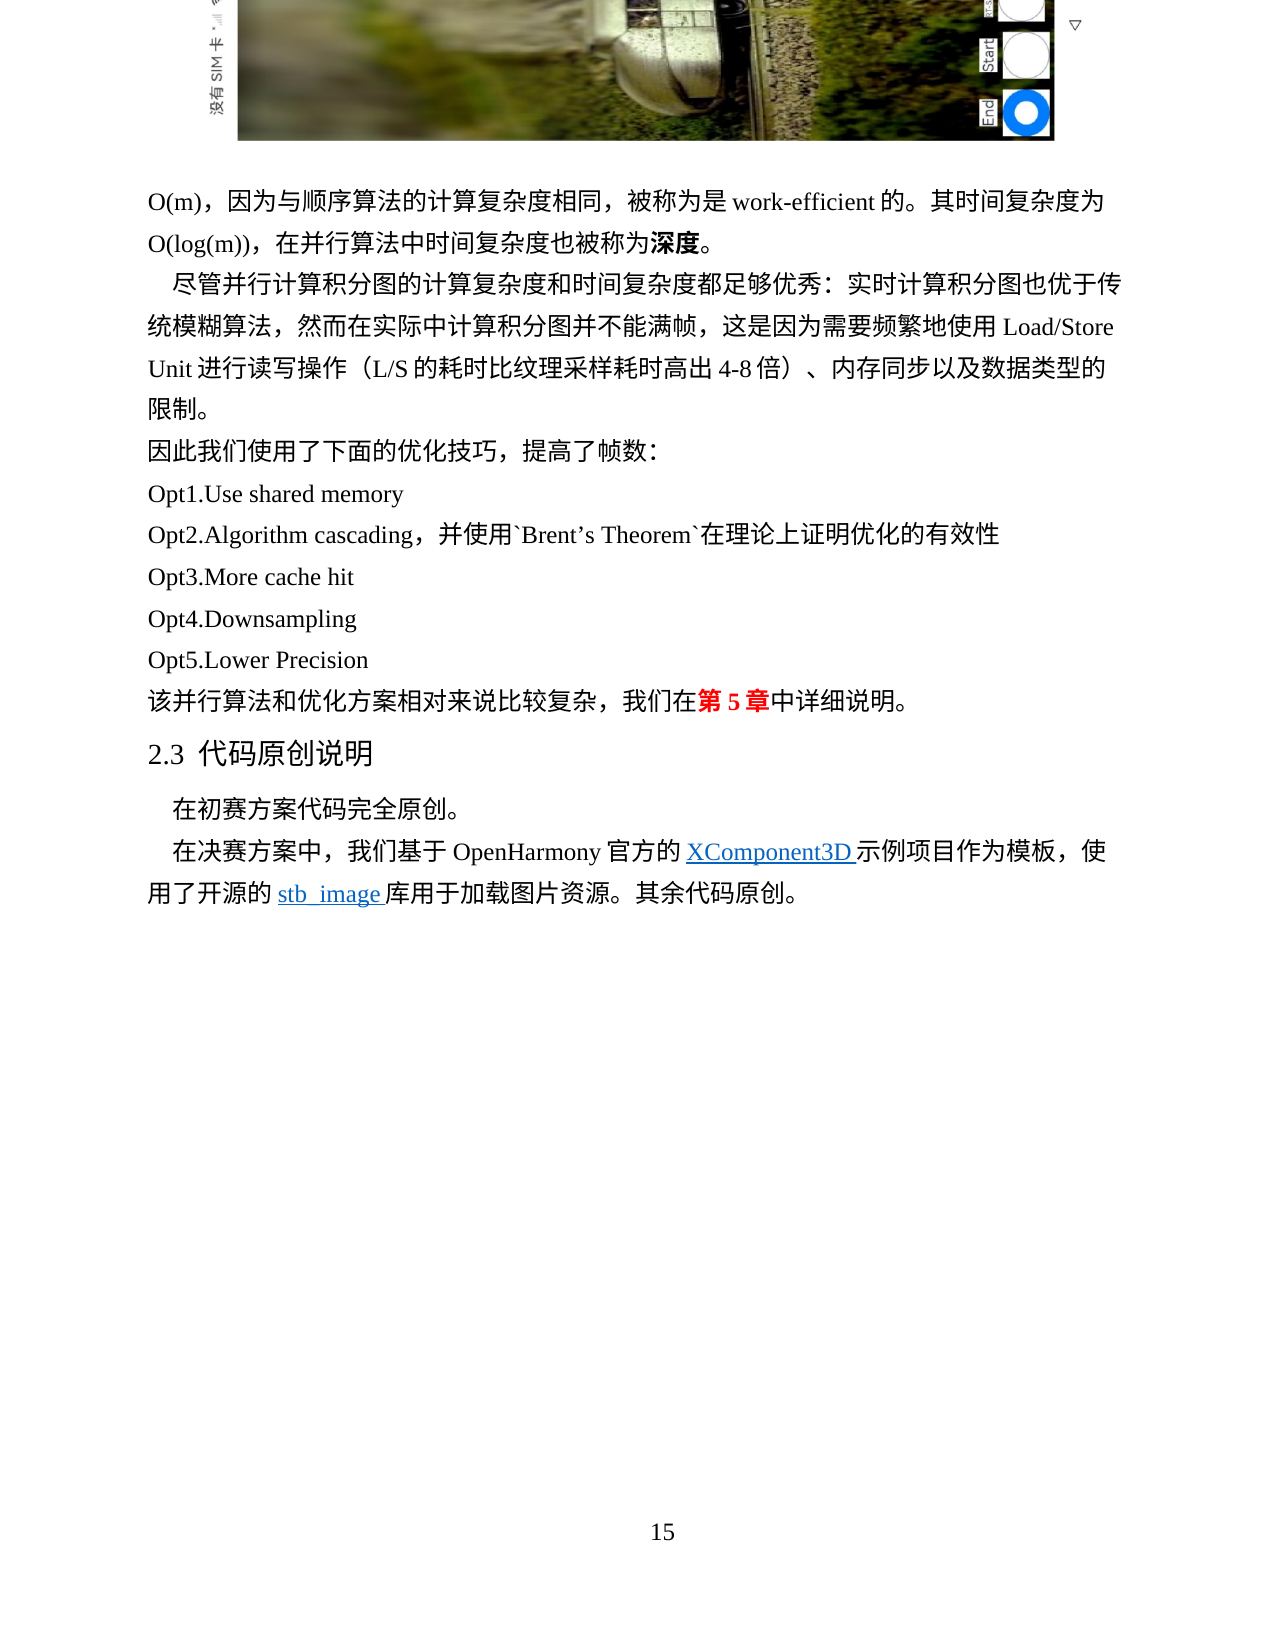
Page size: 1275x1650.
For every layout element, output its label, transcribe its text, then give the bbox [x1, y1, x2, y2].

list Opt3.More cache hit [148, 552, 1127, 594]
text 尽管并行计算积分图的计算复杂度和时间复杂度都足够优秀：实时计算积分图也优于传统模糊算法，然而在实际中计算积分图并不能满帧，这是因为需要频繁地使用Load/Store Unit进行读写操作（L/S的耗时比纹理采样耗时高出4-8倍）、内存同步以及数据类型的限制。 [148, 261, 1127, 427]
text 在决赛方案中，我们基于OpenHarmony官方的XComponent3D示例项目作为模板，使用了开源的stb_image库用于加载图片资源。其余代码原创。 [148, 827, 1127, 911]
list Opt2.Algorithm cascading，并使用`Brent’s Theorem`在理论上证明优化的有效性 [148, 511, 1127, 552]
picture [198, 0, 1094, 141]
list Opt4.Downsampling [148, 594, 1127, 636]
text 该并行算法和优化方案相对来说比较复杂，我们在第5章中详细说明。 [148, 677, 1127, 719]
list Opt1.Use shared memory [148, 469, 1127, 511]
text 因此我们使用了下面的优化技巧，提高了帧数： [148, 427, 1127, 469]
subtitle 代码原创说明 [148, 731, 1127, 773]
text Opt5.Lower Precision [148, 636, 1127, 677]
text 在初赛方案代码完全原创。 [148, 786, 1127, 827]
